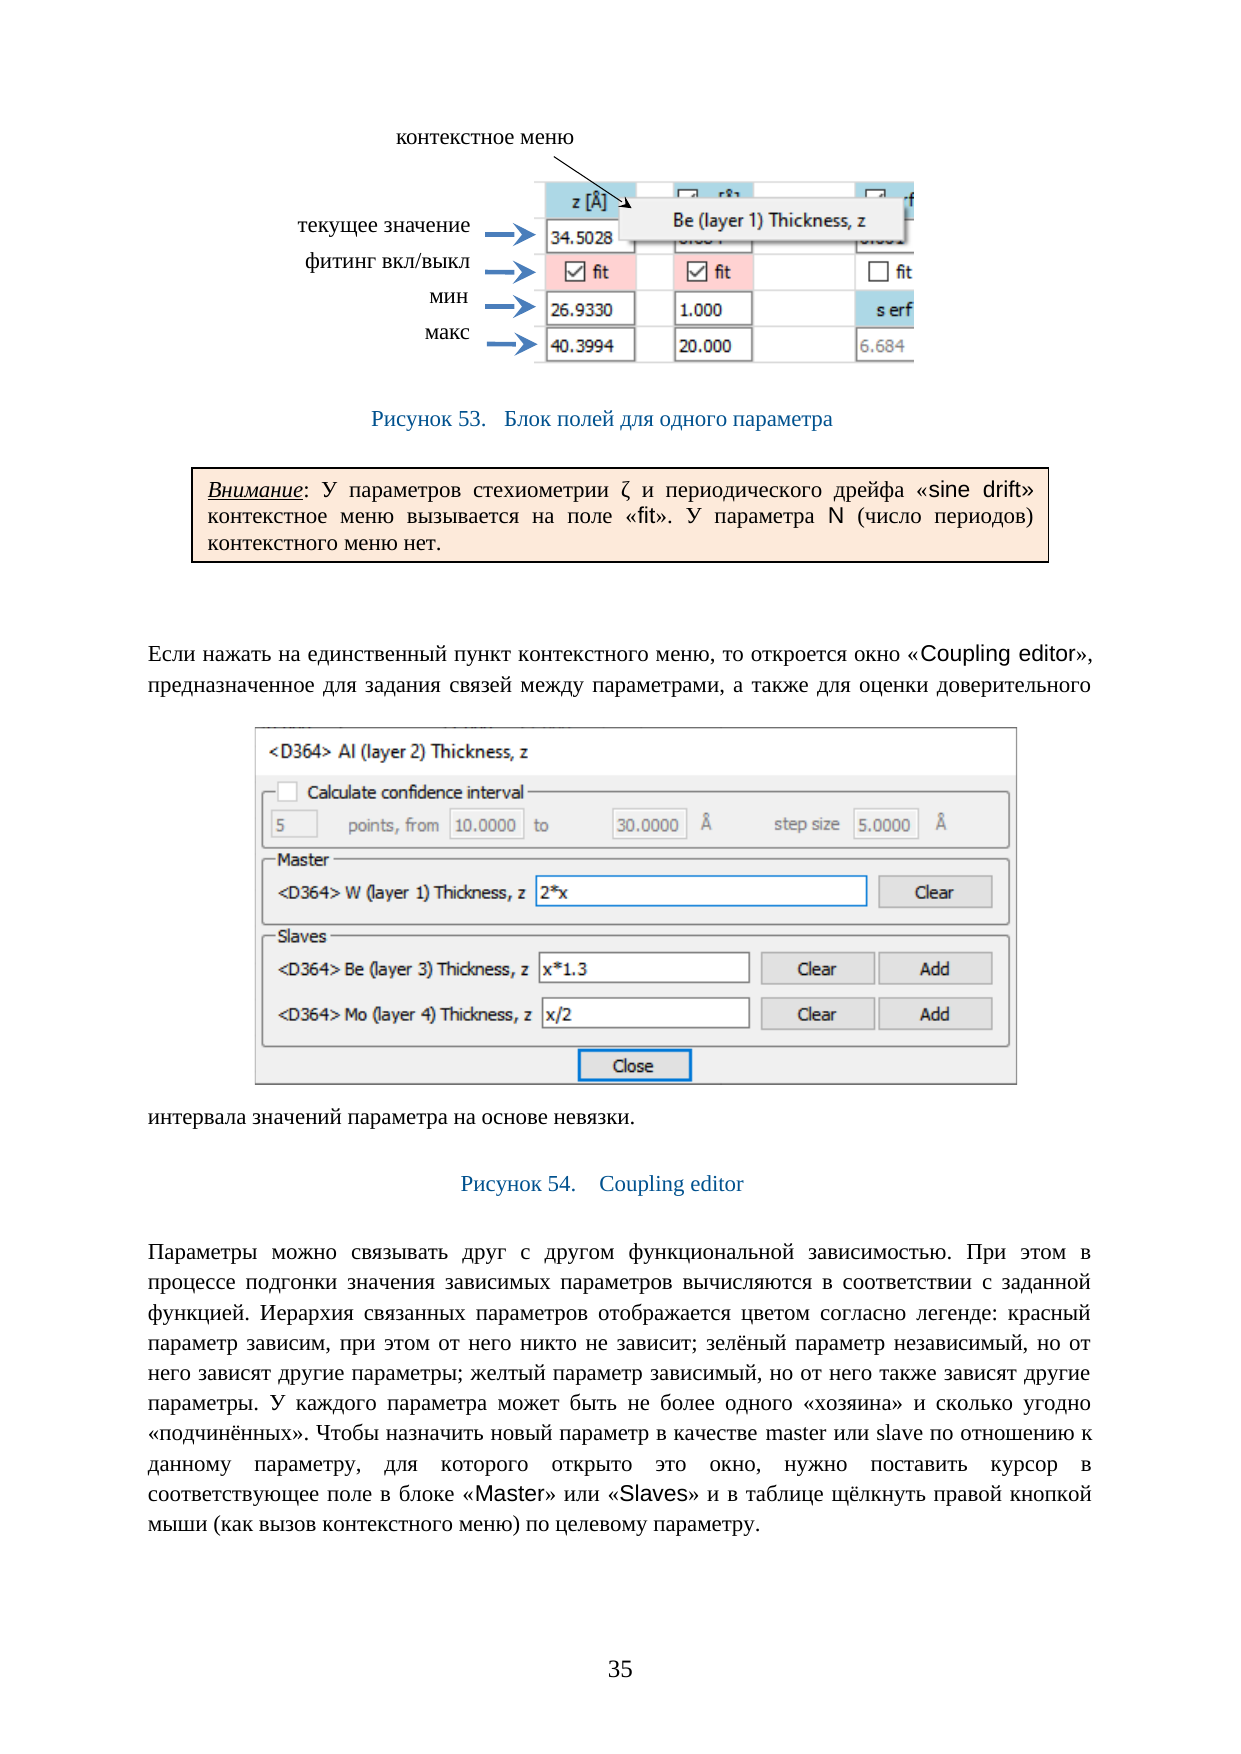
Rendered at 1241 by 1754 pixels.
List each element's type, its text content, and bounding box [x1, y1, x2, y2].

picture [534, 169, 914, 376]
list Coupling editor [178, 1170, 1093, 1197]
picture [254, 727, 1018, 1085]
text Параметры можно связывать друг с другом функциональной зависимостью. При этом в процессе подгонки значения зависимых параметров вычисляются в соответствии с заданной функцией. Иерархия связанных параметров отображается цветом согласно легенде: красный параметр зависим, при этом от него никто не зависит; зелёный параметр независимый, но от него зависят другие параметры; желтый параметр зависимый, но от него также зависят другие параметры. У каждого параметра может быть не более одного «хозяина» и сколько угодно «подчинённых». Чтобы назначить новый параметр в качестве master или slave по отношению к данному параметру, для которого открыто это окно, нужно поставить курсор в соответствующее поле в блоке «Master» или «Slaves» и в таблице щёлкнуть правой кнопкой мыши (как вызов контекстного меню) по целевому параметру. [148, 1238, 1093, 1536]
